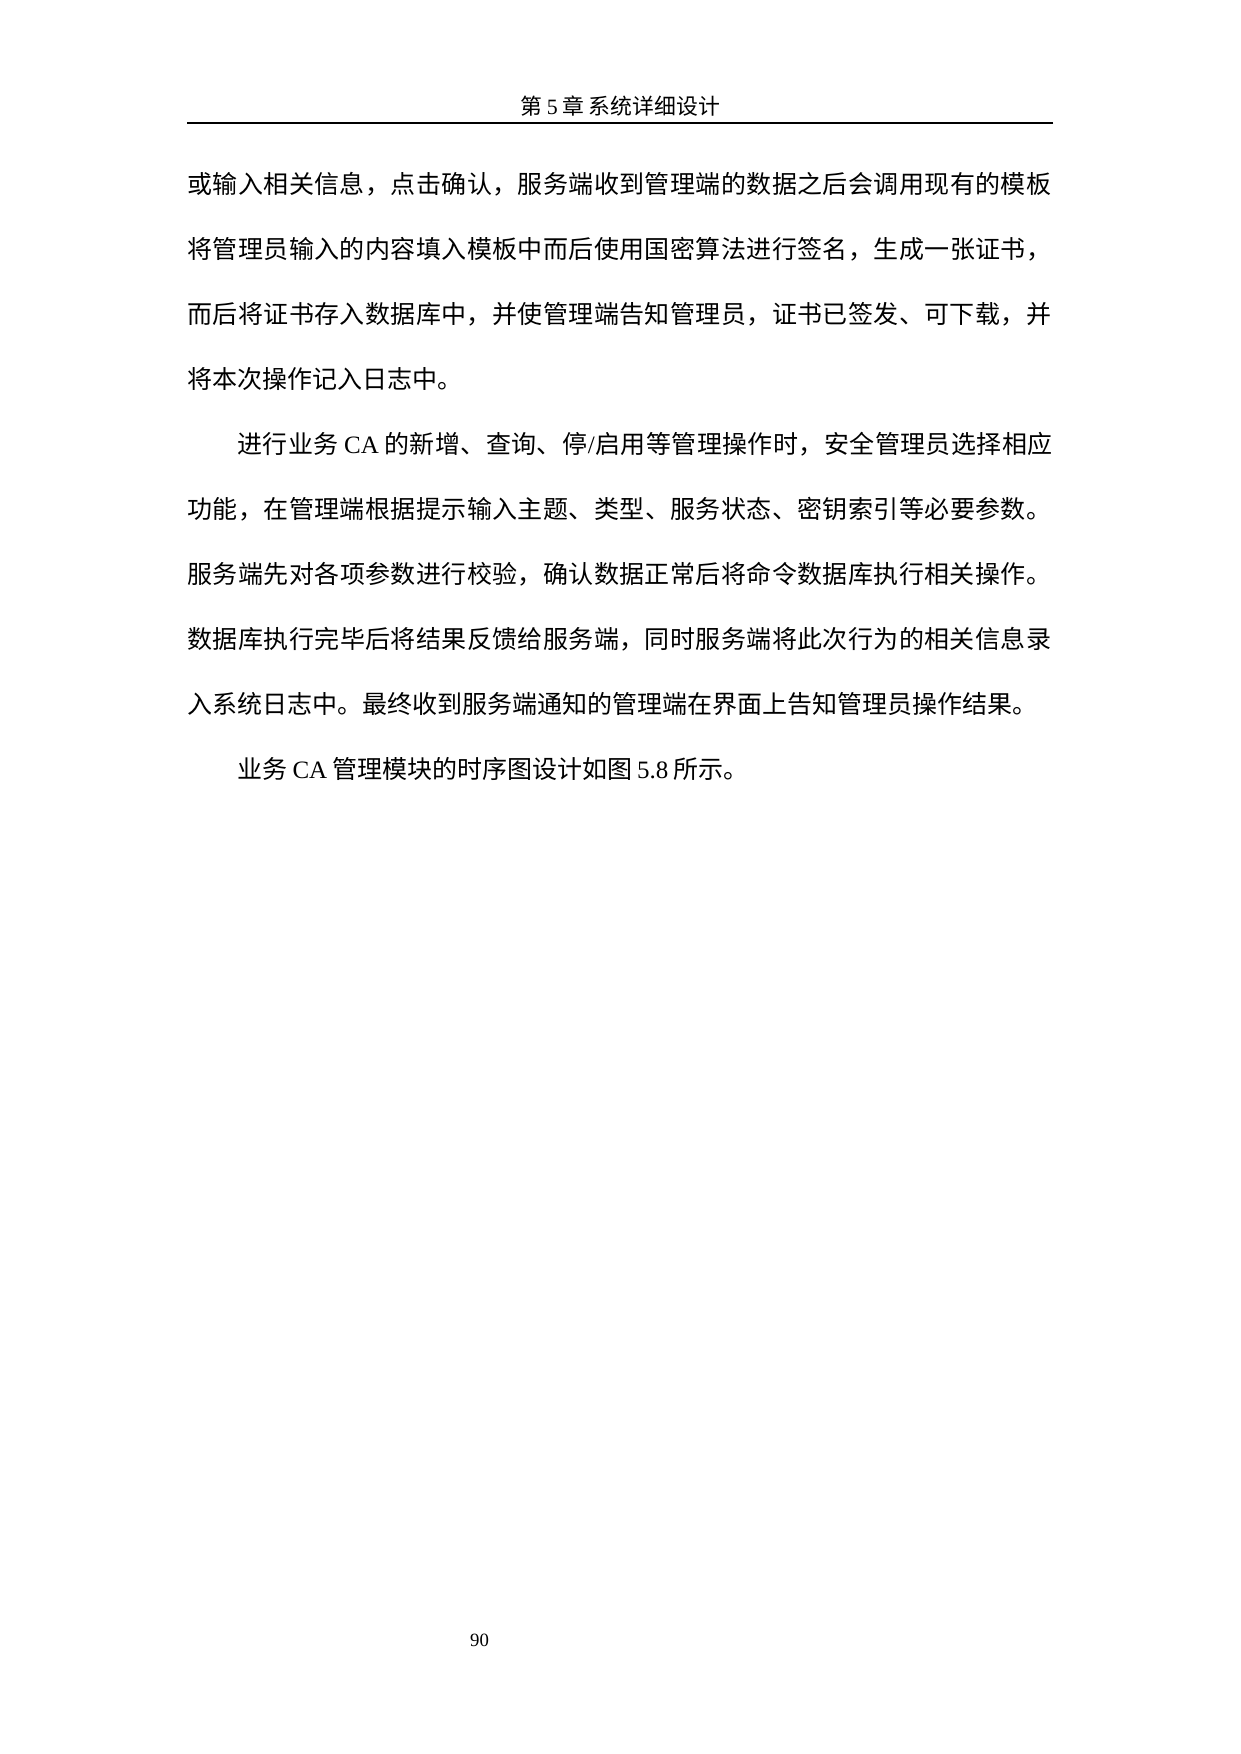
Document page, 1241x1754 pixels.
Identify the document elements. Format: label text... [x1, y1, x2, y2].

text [187, 150, 1053, 410]
text 进行业务CA的新增、查询、停/启用等管理操作时，安全管理员选择相应功能，在管理端根据提示输入主题、类型、服务状态、密钥索引等必要参数。服务端先对各项参数进行校验，确认数据正常后将命令数据库执行相关操作。数据库执行完毕后将结果反馈给服务端，同时服务端将此次行为的相关信息录入系统日志中。最终收到服务端通知的管理端在界面上告知管理员操作结果。 [187, 410, 1053, 735]
text 业务CA管理模块的时序图设计如图5.8所示。 [187, 735, 1053, 800]
